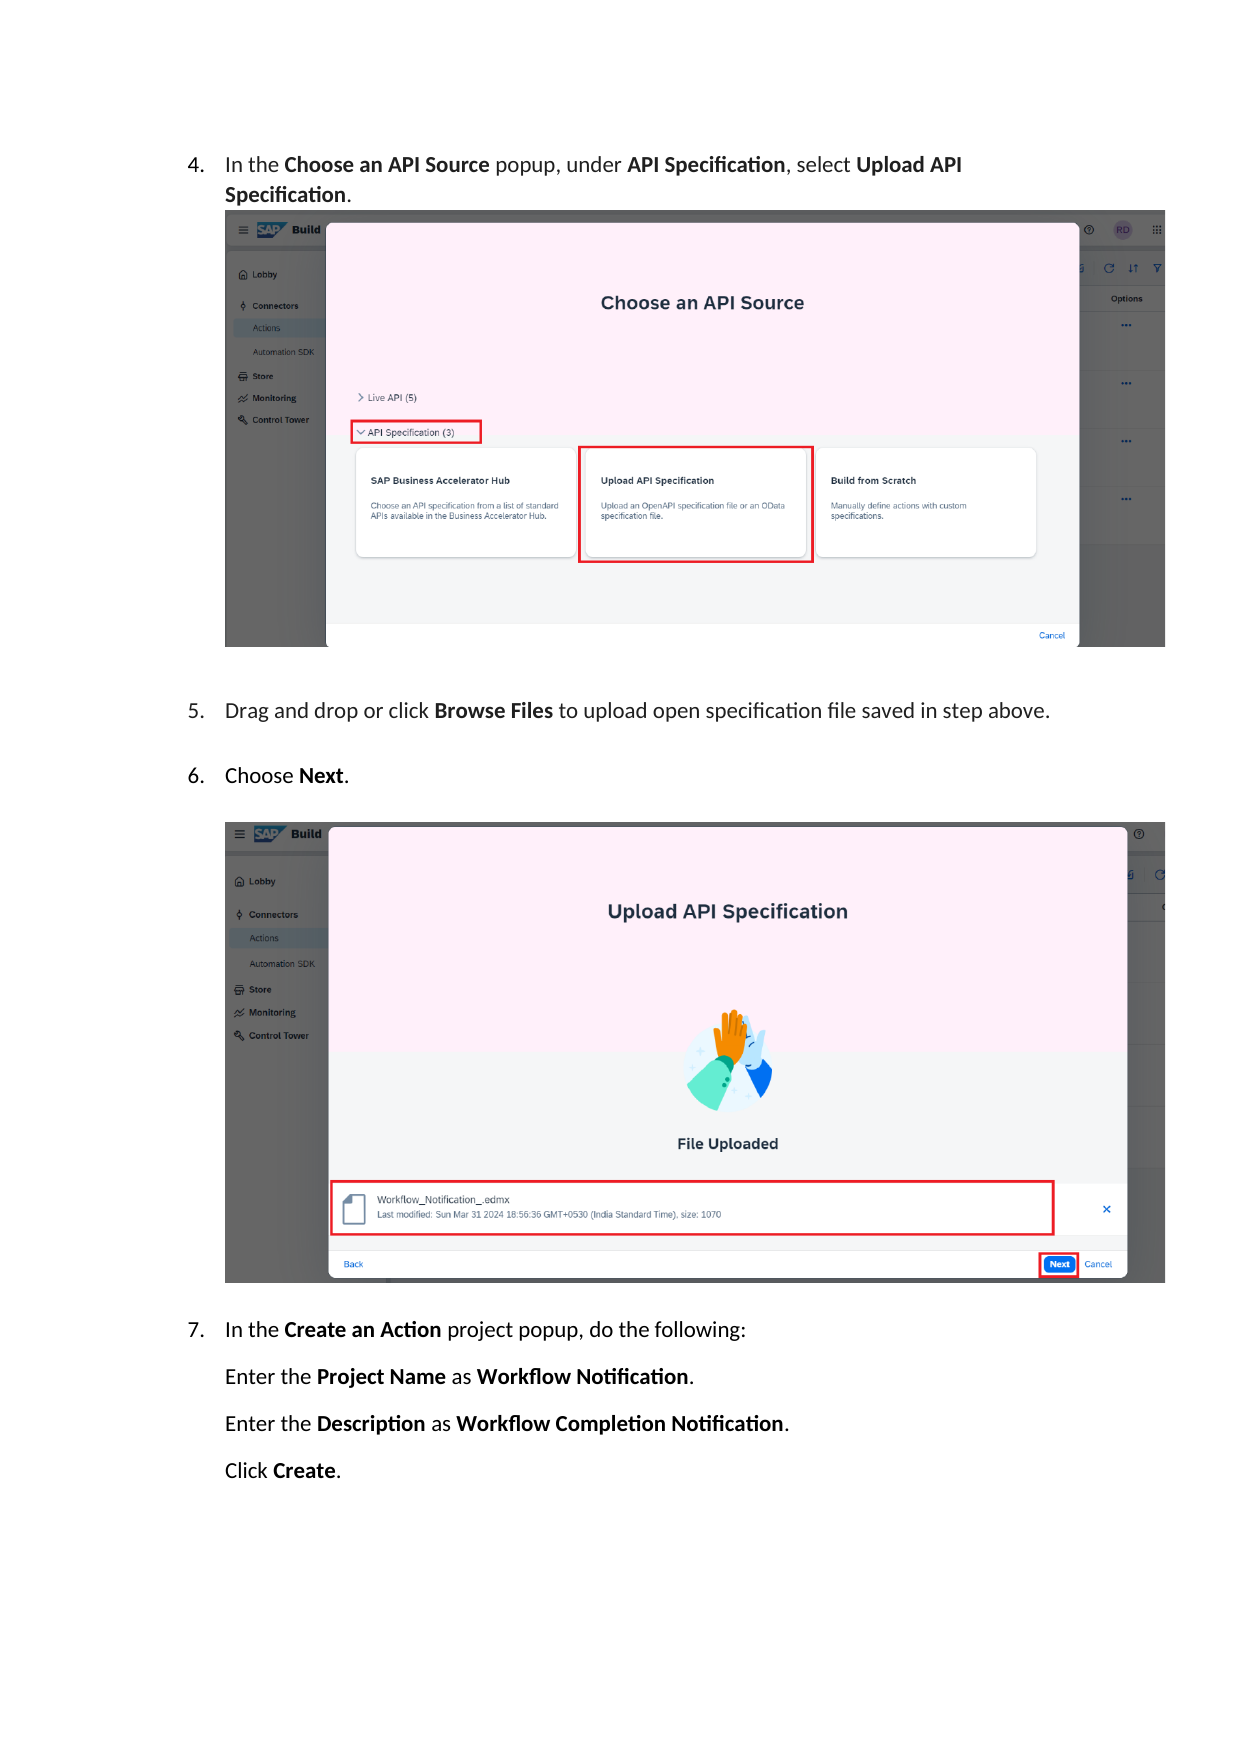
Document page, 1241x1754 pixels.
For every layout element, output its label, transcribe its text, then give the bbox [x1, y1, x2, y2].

picture [225, 822, 1166, 1283]
text Click Create. [225, 1456, 1090, 1484]
text Enter the Description as Workflow Completion Notification. [225, 1409, 1090, 1437]
picture [225, 210, 1166, 647]
list In the Create an Action project popup, do the following: [187, 1315, 1090, 1343]
list In the Choose an API Source popup, under API Specification, select Upload API Specification. [187, 150, 1090, 208]
list Drag and drop or click Browse Files to upload open specification file saved in step above. [187, 696, 1090, 724]
list Choose Next. [187, 762, 1090, 789]
text Enter the Project Name as Workflow Notification. [225, 1362, 1090, 1390]
